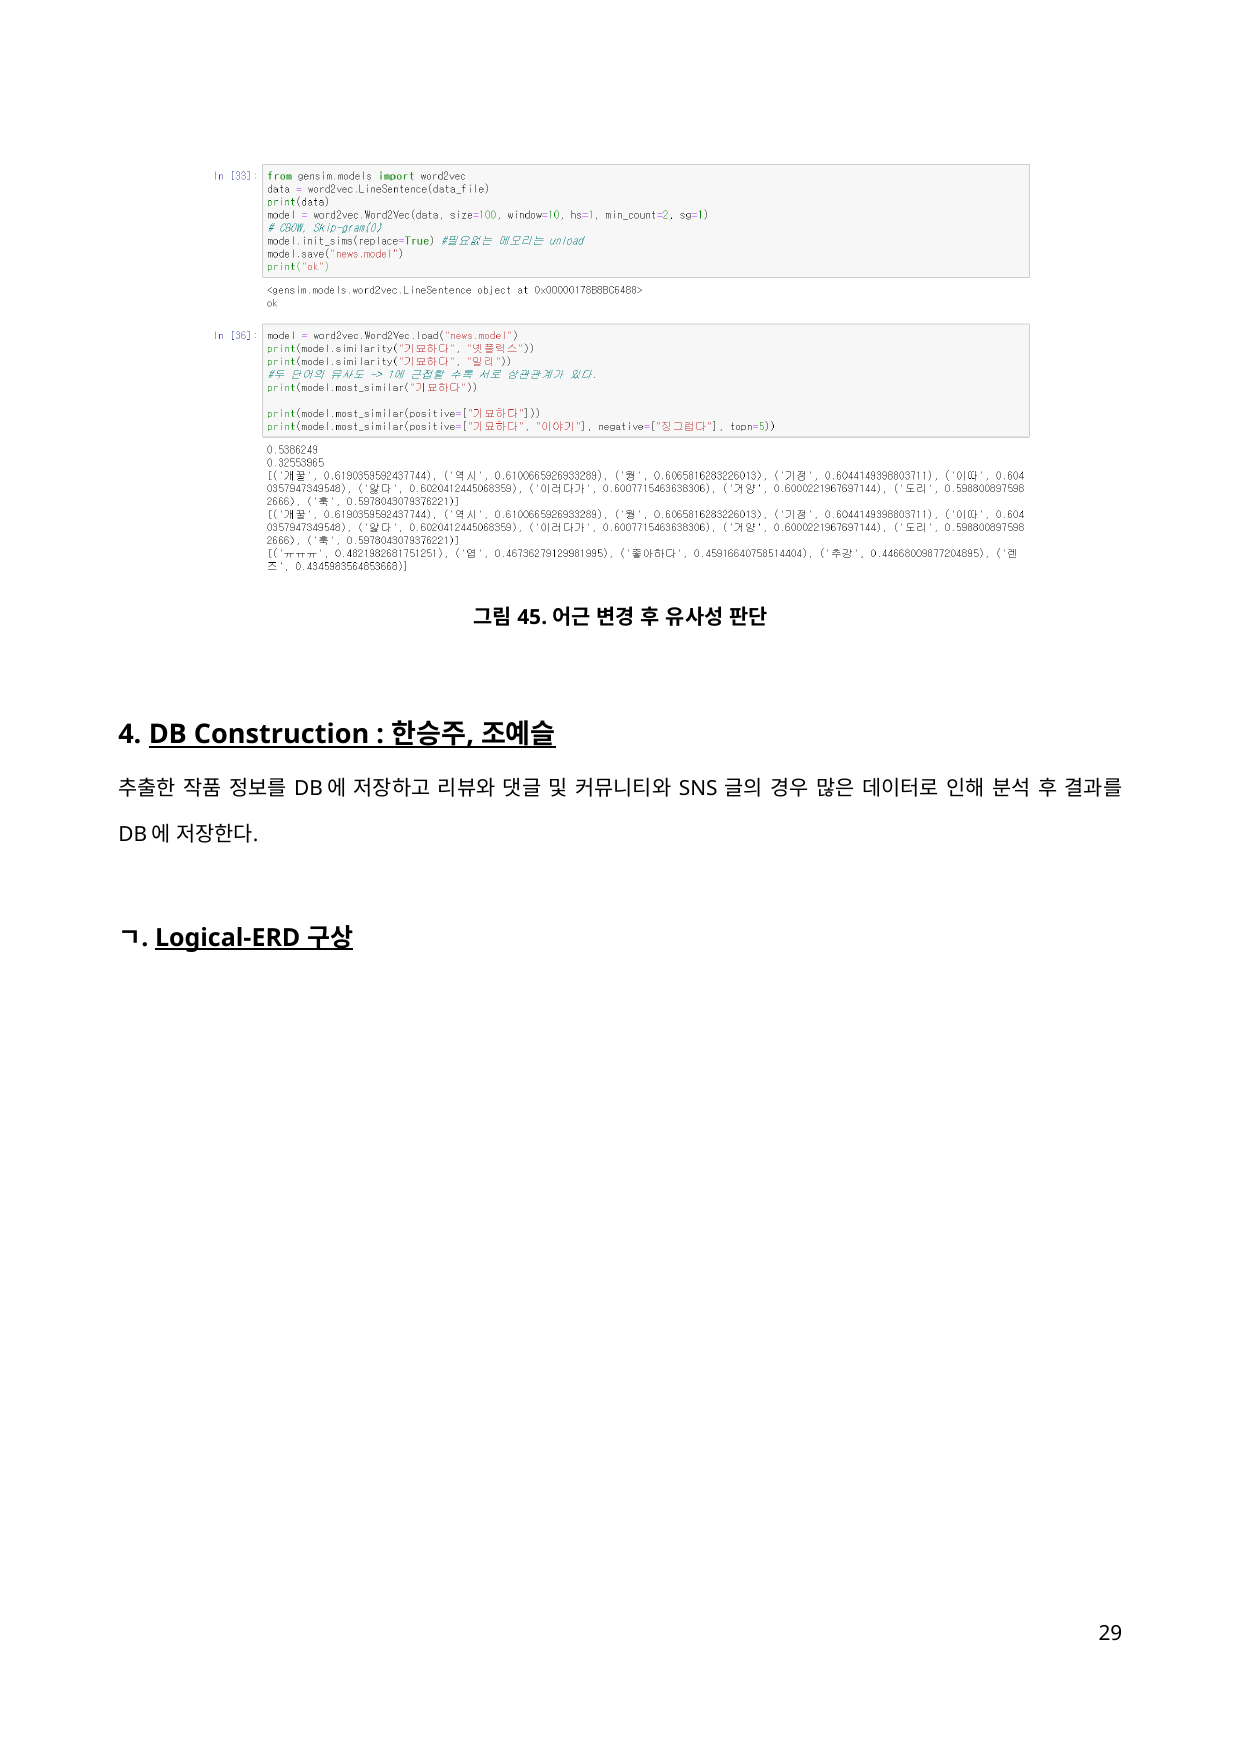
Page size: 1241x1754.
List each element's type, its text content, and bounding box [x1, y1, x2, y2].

text 그림 45. 어근 변경 후 유사성 판단 [118, 600, 1122, 631]
text 4. DB Construction : 한승주, 조예슬 [118, 712, 1122, 752]
picture [205, 159, 1035, 576]
text ㄱ. Logical-ERD 구상 [118, 917, 1122, 954]
text 추출한 작품 정보를 DB에 저장하고 리뷰와 댓글 및 커뮤니티와 SNS 글의 경우 많은 데이터로 인해 분석 후 결과를 DB에 저장한다. [118, 771, 1122, 847]
